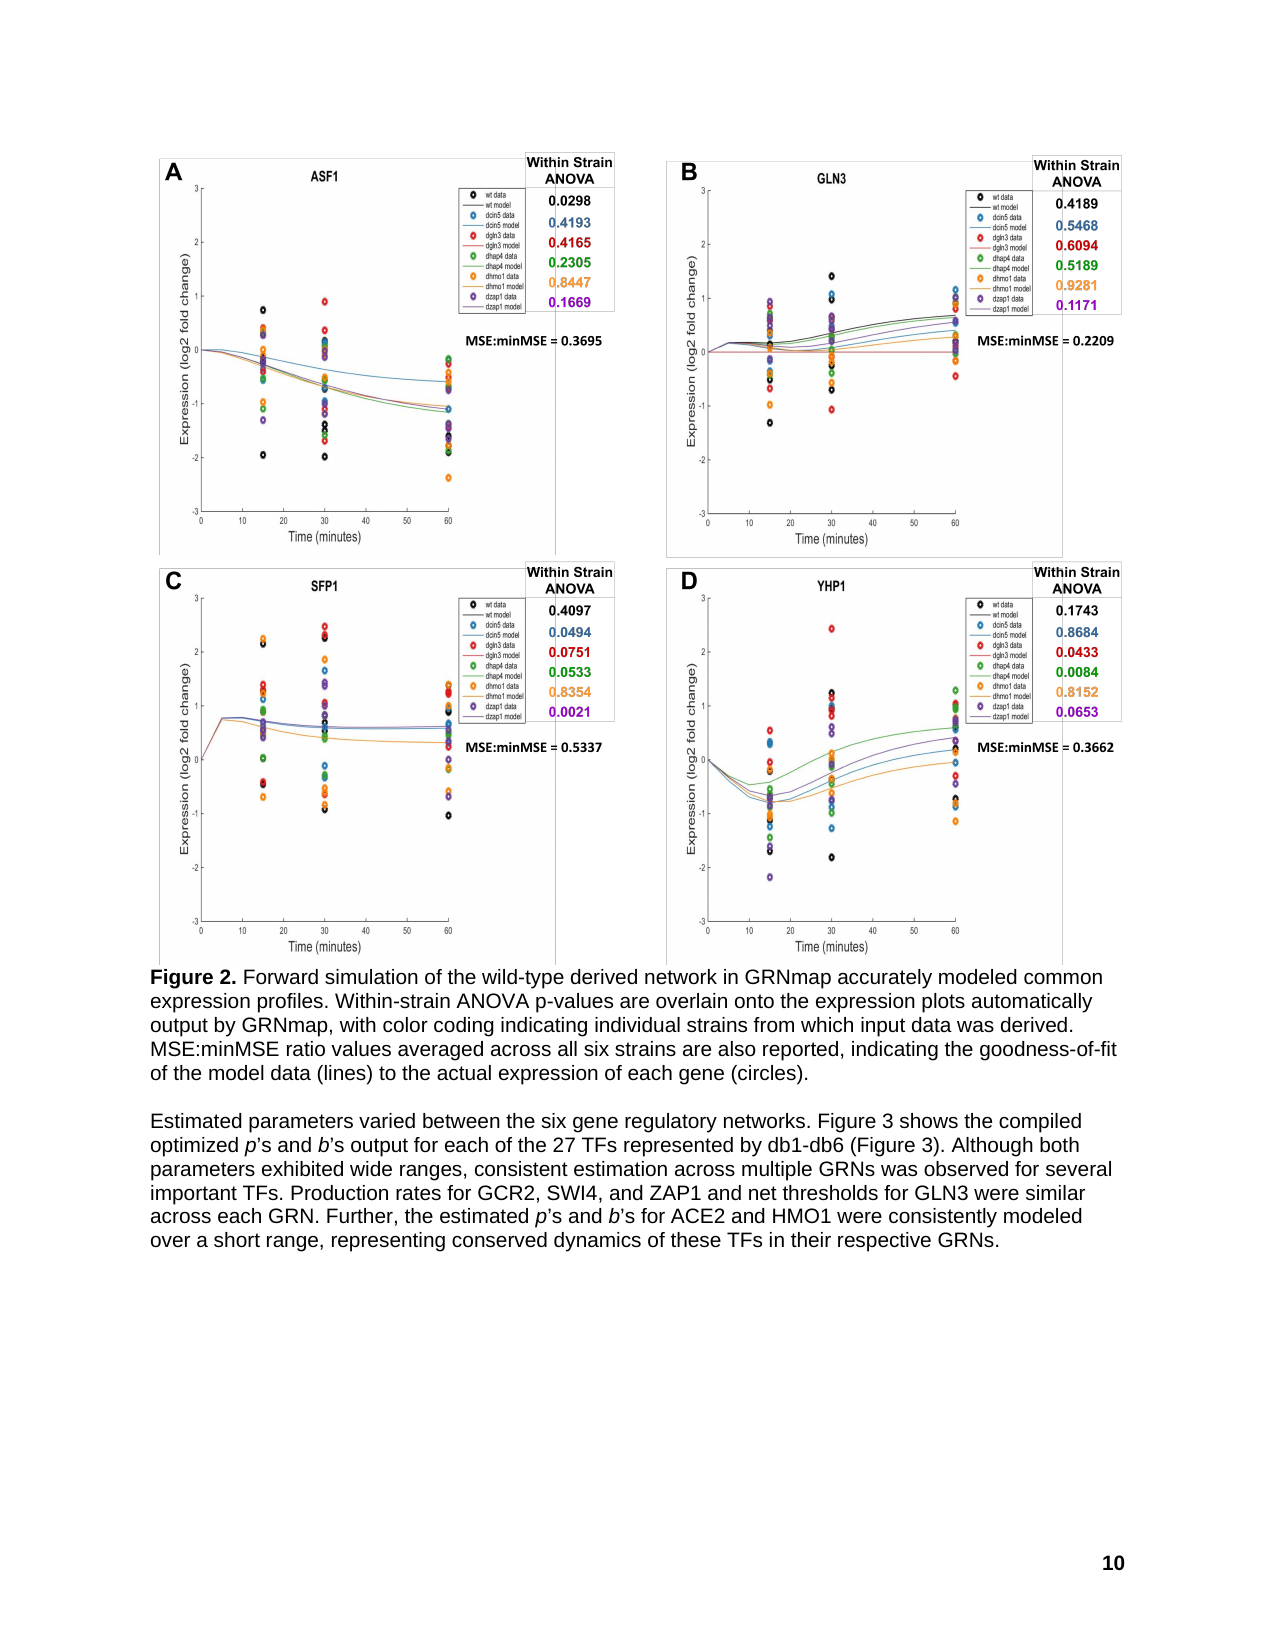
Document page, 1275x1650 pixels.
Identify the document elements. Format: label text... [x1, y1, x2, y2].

text Estimated parameters varied between the six gene regulatory networks. Figure 3 shows the compiled optimized p’s and b’s output for each of the 27 TFs represented by db1-db6 (Figure 3). Although both parameters exhibited wide ranges, consistent estimation across multiple GRNs was observed for several important TFs. Production rates for GCR2, SWI4, and ZAP1 and net thresholds for GLN3 were similar across each GRN. Further, the estimated p’s and b’s for ACE2 and HMO1 were consistently modeled over a short range, representing conserved dynamics of these TFs in their respective GRNs. [150, 1108, 1125, 1252]
text Figure 2. Forward simulation of the wild-type derived network in GRNmap accurately modeled common expression profiles. Within-strain ANOVA p-values are overlain onto the expression plots automatically output by GRNmap, with color coding indicating individual strains from which input data was derived. MSE:minMSE ratio values averaged across all six strains are also reported, indicating the goodness-of-fit of the model data (lines) to the actual expression of each gene (circles). [150, 150, 1125, 1084]
